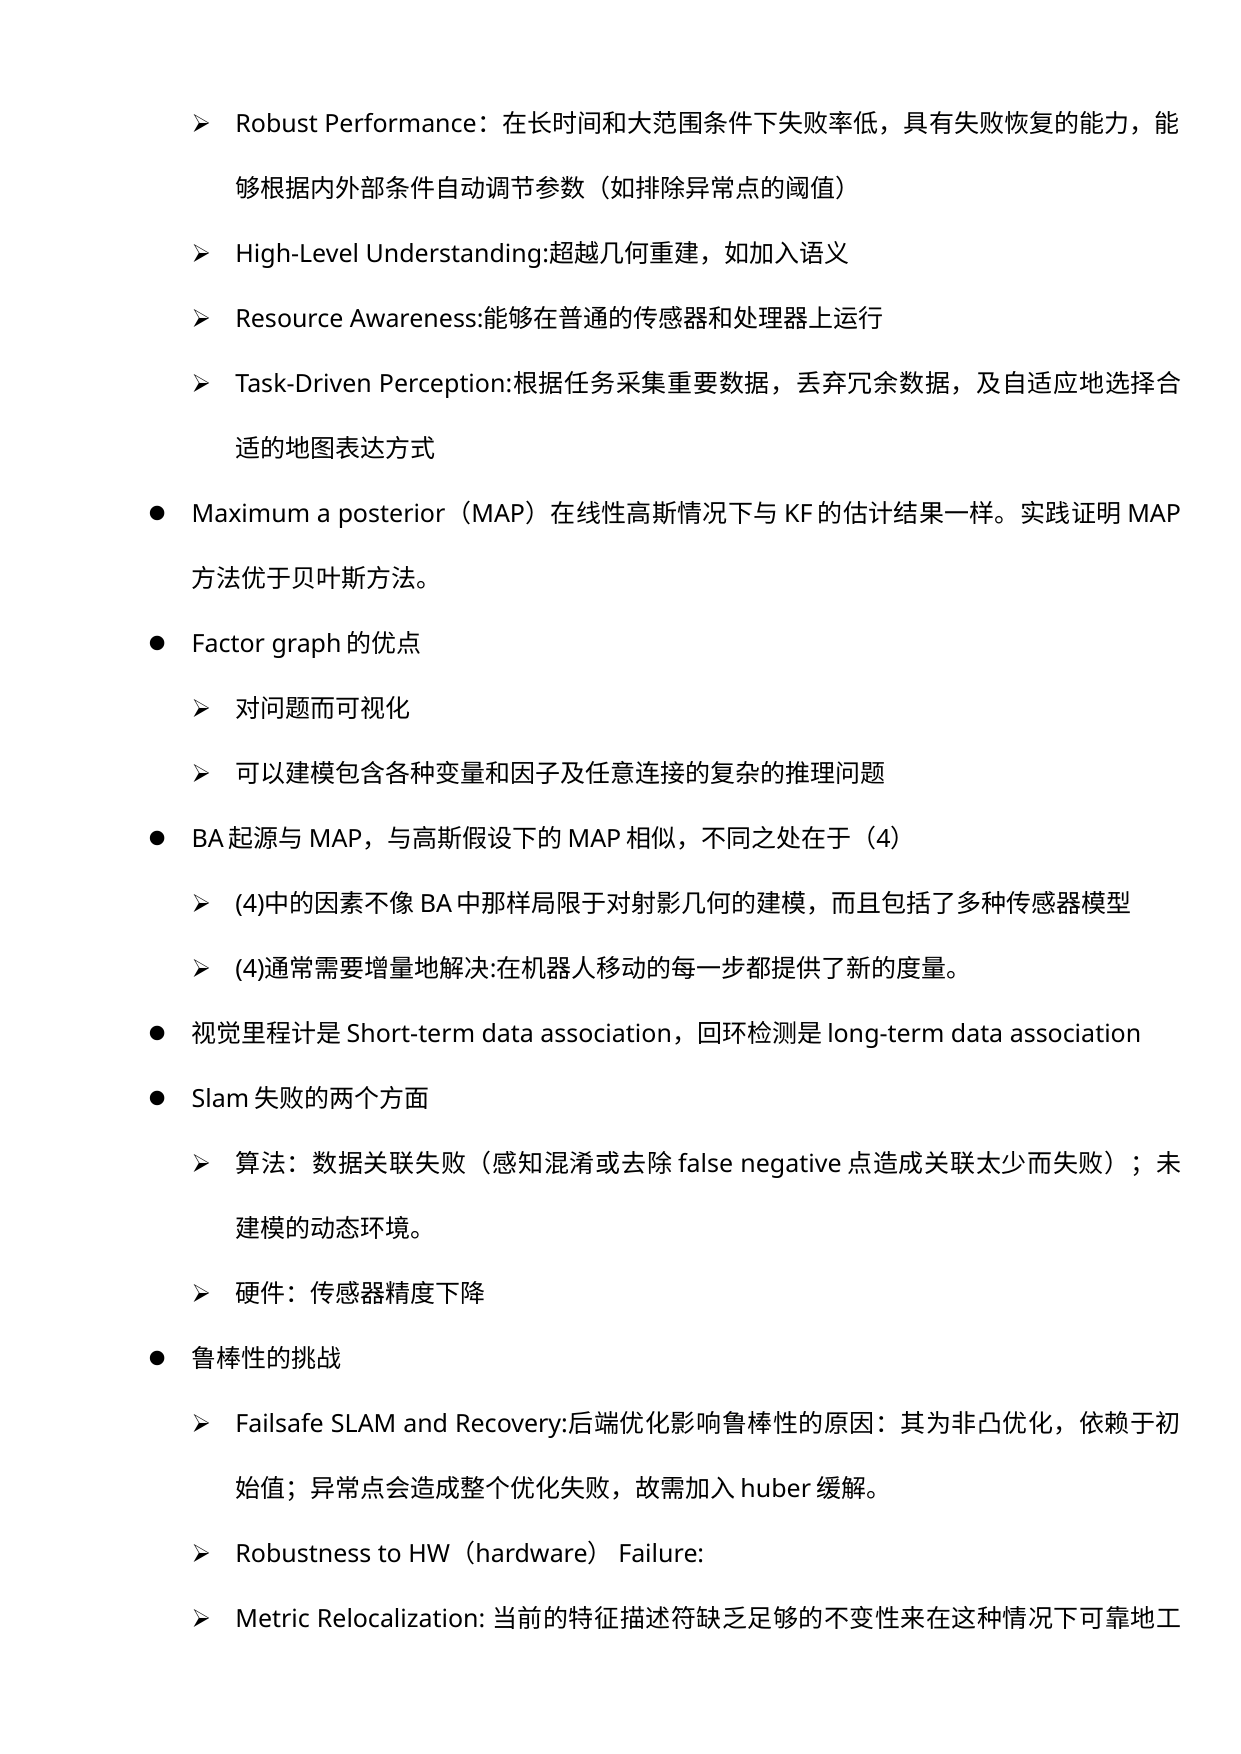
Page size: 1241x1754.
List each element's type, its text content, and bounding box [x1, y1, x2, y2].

list Failsafe SLAM and Recovery:后端优化影响鲁棒性的原因：其为非凸优化，依赖于初始值；异常点会造成整个优化失败，故需加入huber缓解。 [191, 1389, 1181, 1519]
list 视觉里程计是Short-term data association，回环检测是long-term data association [148, 999, 1181, 1064]
list Task-Driven Perception:根据任务采集重要数据，丢弃冗余数据，及自适应地选择合适的地图表达方式 [191, 349, 1181, 479]
list 对问题而可视化 [191, 674, 1181, 739]
list Robust Performance：在长时间和大范围条件下失败率低，具有失败恢复的能力，能够根据内外部条件自动调节参数（如排除异常点的阈值） [191, 89, 1181, 219]
list 硬件：传感器精度下降 [191, 1259, 1181, 1324]
list (4)通常需要增量地解决:在机器人移动的每一步都提供了新的度量。 [191, 934, 1181, 999]
list Robustness to HW（hardware） Failure: [191, 1519, 1181, 1584]
list Slam失败的两个方面 [148, 1064, 1181, 1129]
list BA起源与MAP，与高斯假设下的MAP相似，不同之处在于（4） [148, 804, 1181, 869]
list 可以建模包含各种变量和因子及任意连接的复杂的推理问题 [191, 739, 1181, 804]
list Maximum a posterior（MAP）在线性高斯情况下与KF的估计结果一样。实践证明MAP方法优于贝叶斯方法。 [148, 479, 1181, 609]
list Factor graph的优点 [148, 609, 1181, 674]
list 鲁棒性的挑战 [148, 1324, 1181, 1389]
list High-Level Understanding:超越几何重建，如加入语义 [191, 219, 1181, 284]
list 算法：数据关联失败（感知混淆或去除false negative点造成关联太少而失败）；未建模的动态环境。 [191, 1129, 1181, 1259]
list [191, 1584, 1181, 1649]
list Resource Awareness:能够在普通的传感器和处理器上运行 [191, 284, 1181, 349]
list (4)中的因素不像BA中那样局限于对射影几何的建模，而且包括了多种传感器模型 [191, 869, 1181, 934]
